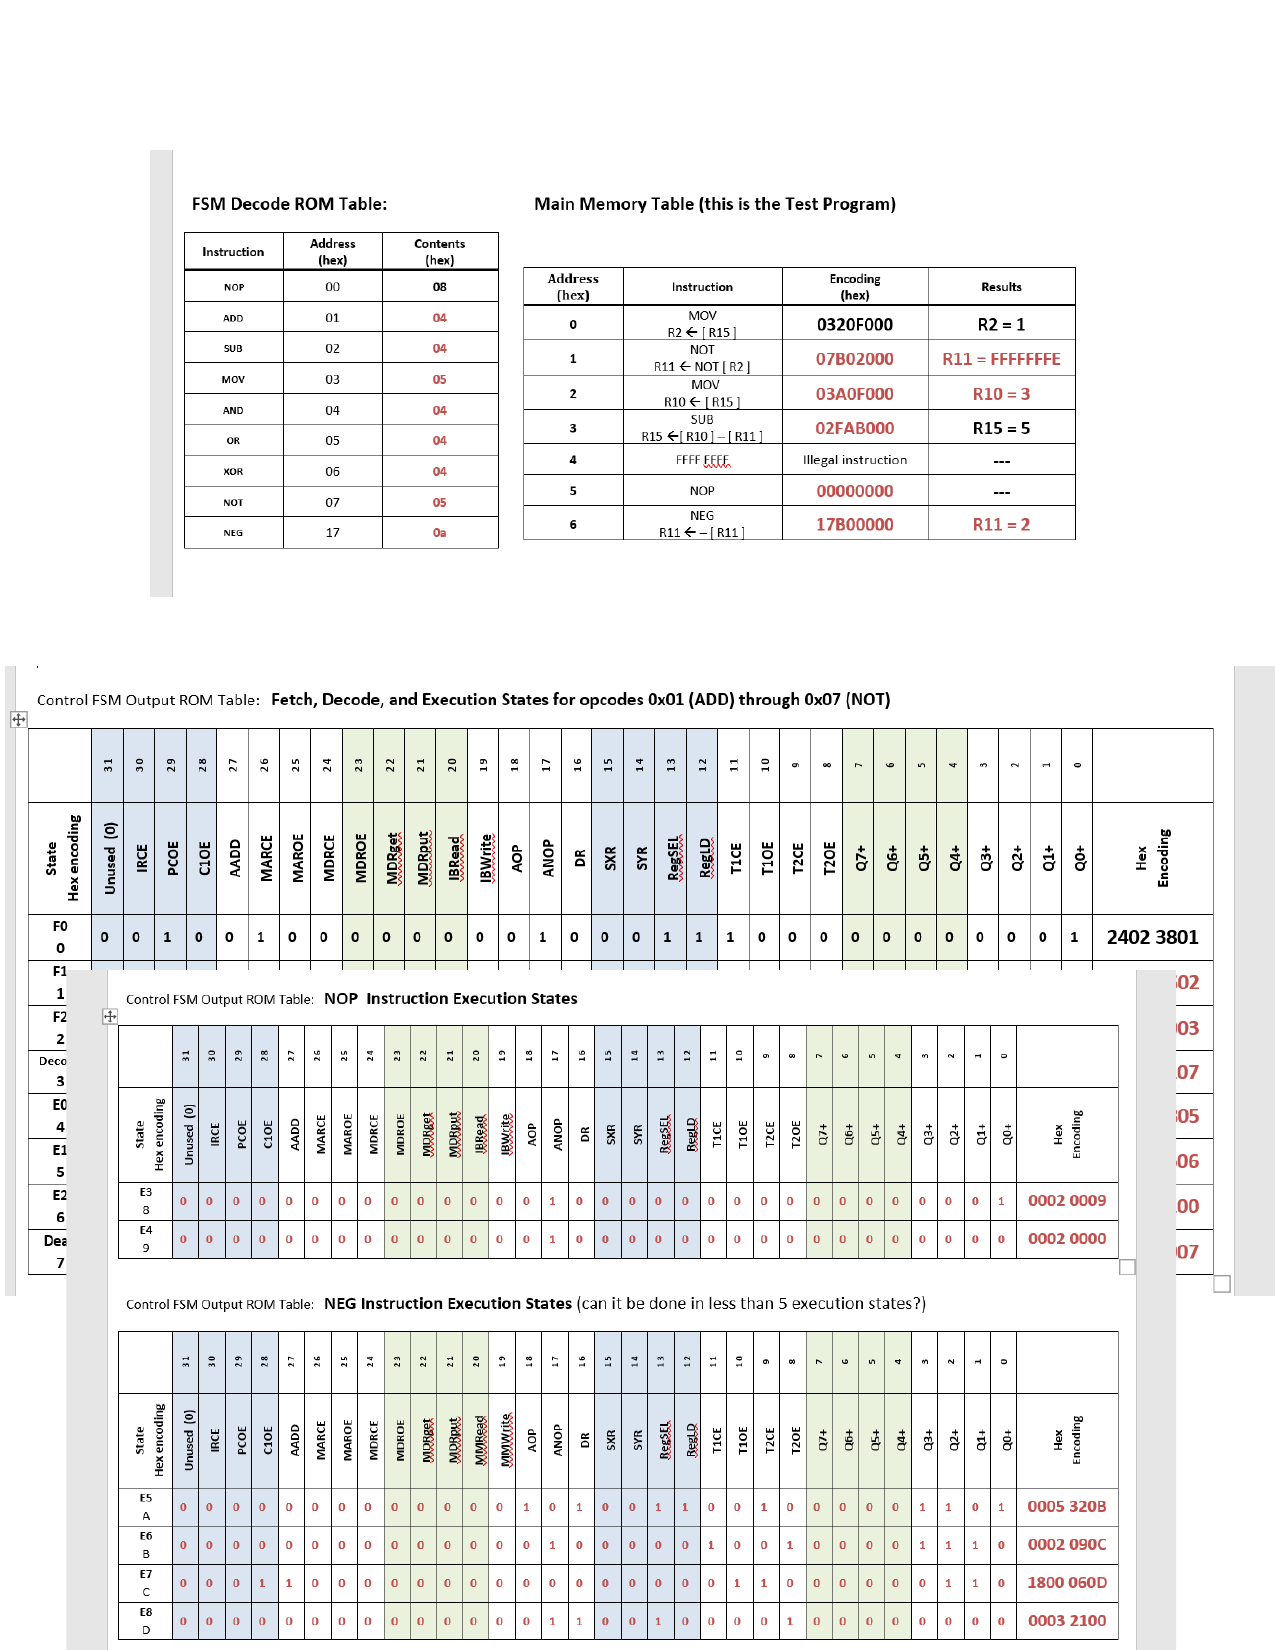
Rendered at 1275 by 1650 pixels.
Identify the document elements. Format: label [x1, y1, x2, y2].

picture [150, 150, 1125, 597]
picture [4, 666, 1275, 1650]
